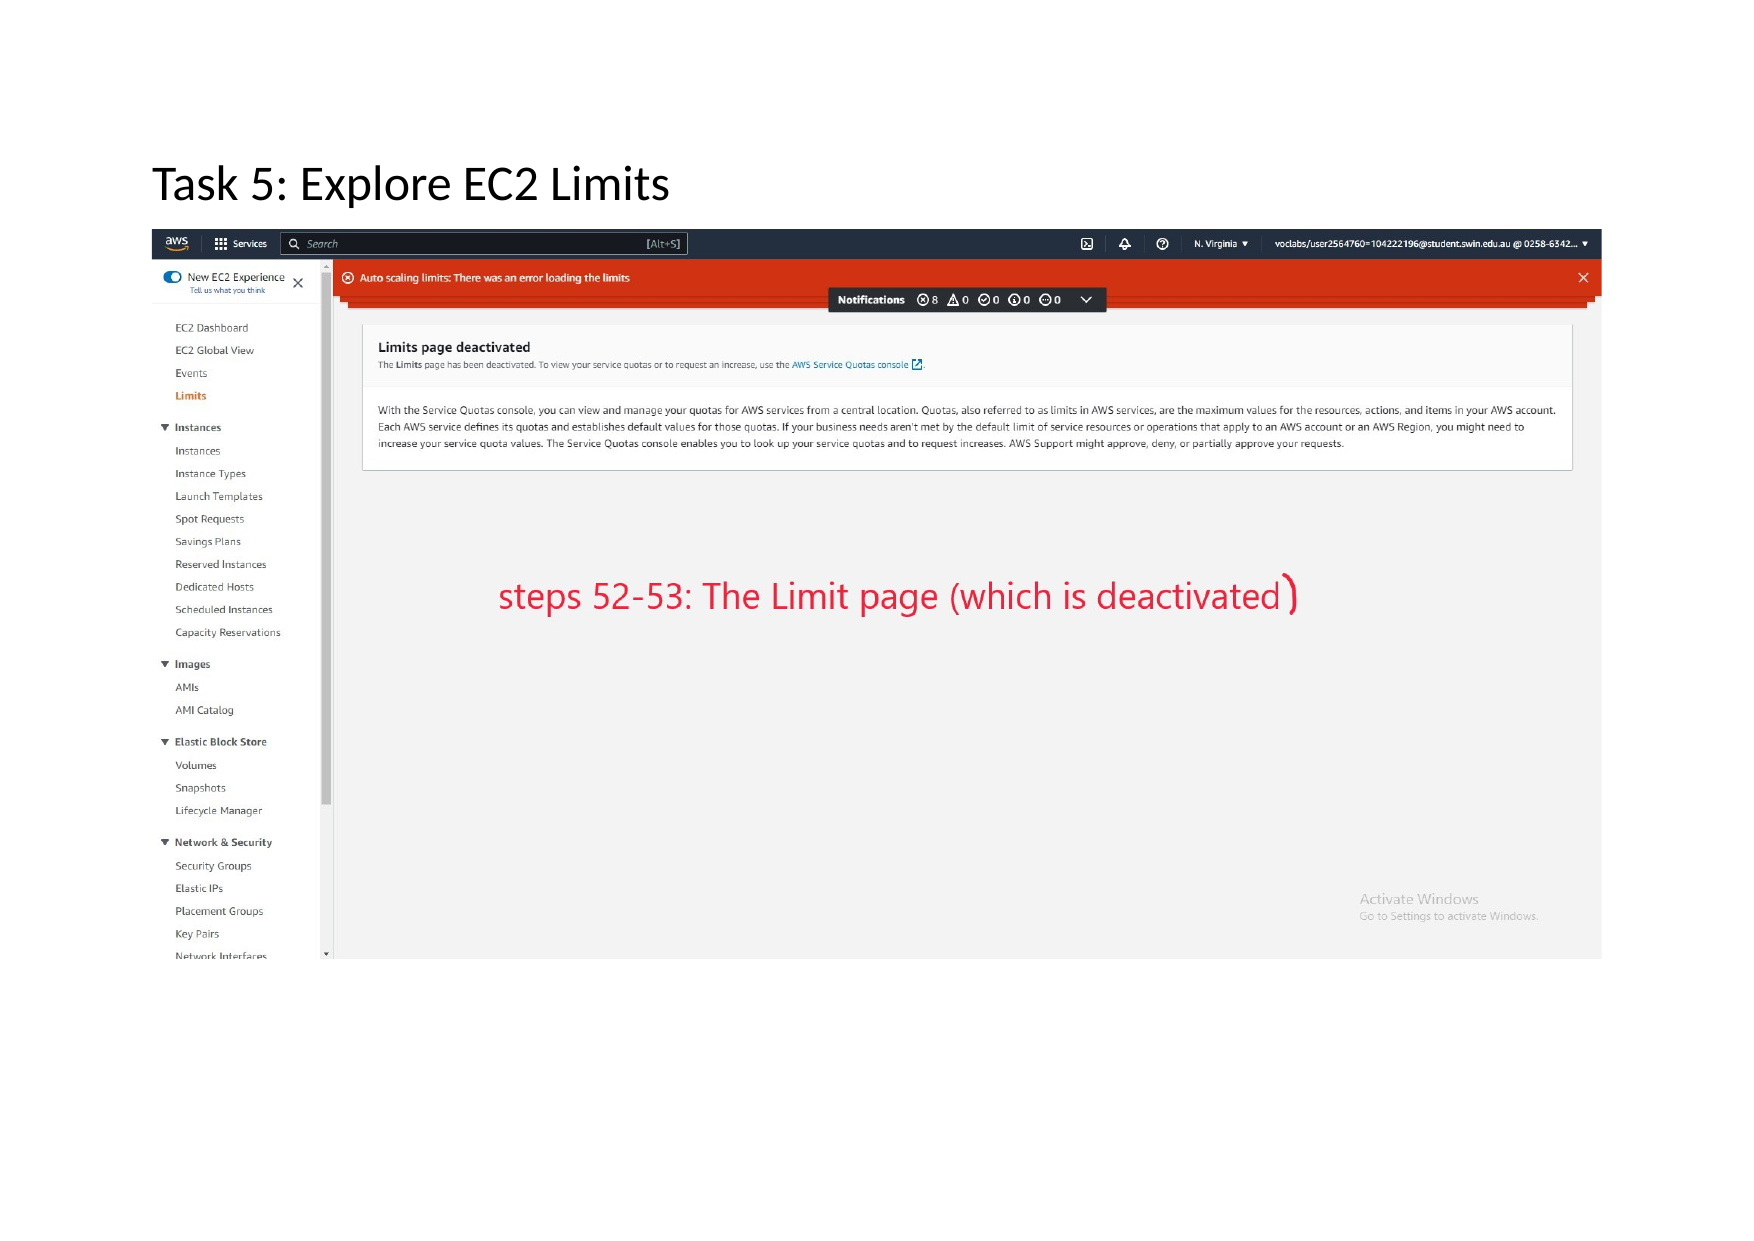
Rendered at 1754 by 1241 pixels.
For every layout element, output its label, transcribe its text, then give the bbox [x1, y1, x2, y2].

picture [151, 229, 1602, 959]
text Task 5: Explore EC2 Limits [152, 152, 1602, 213]
